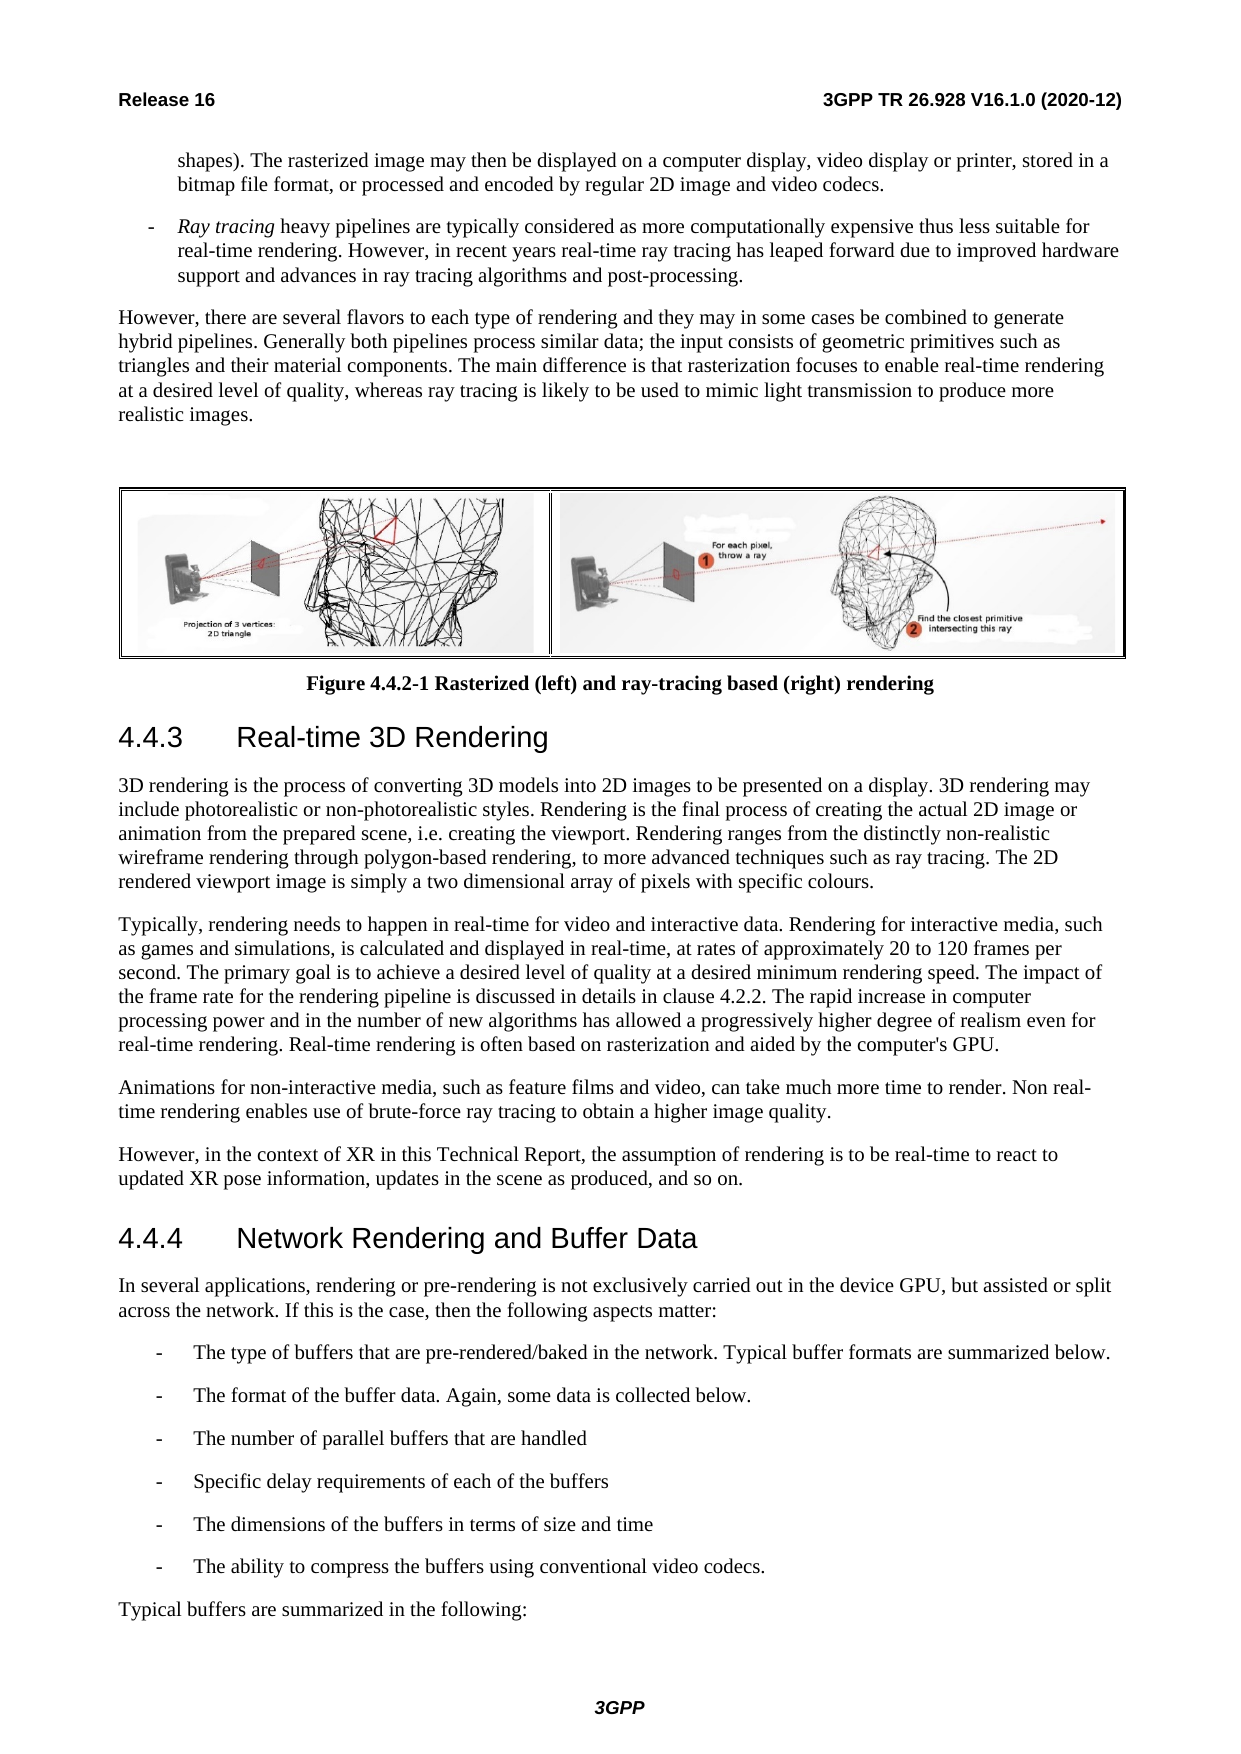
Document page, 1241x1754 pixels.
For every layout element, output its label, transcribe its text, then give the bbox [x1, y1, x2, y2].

list Specific delay requirements of each of the buffers [156, 1469, 1122, 1493]
list The format of the buffer data. Again, some data is collected below. [156, 1383, 1122, 1407]
text Typically, rendering needs to happen in real-time for video and interactive data. Rendering for interactive media, such as games and simulations, is calculated and displayed in real-time, at rates of approximately 20 to 120 frames per second. The primary goal is to achieve a desired level of quality at a desired minimum rendering speed. The impact of the frame rate for the rendering pipeline is discussed in details in clause 4.2.2. The rapid increase in computer processing power and in the number of new algorithms has allowed a progressively higher degree of realism even for real-time rendering. Real-time rendering is often based on rasterization and aided by the computer's GPU. [118, 912, 1122, 1056]
text However, there are several flavors to each type of rendering and they may in some cases be combined to generate hybrid pipelines. Generally both pipelines process similar data; the input consists of geometric primitives such as triangles and their material components. The main difference is that rasterization focuses to enable real-time rendering at a desired level of quality, whereas ray tracing is likely to be used to mimic light transmission to produce more realistic images. [118, 305, 1122, 426]
text However, in the context of XR in this Technical Report, the assumption of rendering is to be real-time to react to updated XR pose information, updates in the scene as produced, and so on. [118, 1142, 1122, 1190]
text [148, 147, 1122, 196]
list The type of buffers that are pre-rendered/baked in the network. Typical buffer formats are summarized below. [156, 1340, 1122, 1364]
list The number of parallel buffers that are handled [156, 1426, 1122, 1450]
text 3D rendering is the process of converting 3D models into 2D images to be presented on a display. 3D rendering may include photorealistic or non-photorealistic styles. Rendering is the final process of creating the actual 2D image or animation from the prepared scene, i.e. creating the viewport. Rendering ranges from the distinctly non-realistic wireframe rendering through polygon-based rendering, to more advanced techniques such as ray tracing. The 2D rendered viewport image is simply a two dimensional array of pixels with specific colours. [118, 773, 1122, 893]
text - Ray tracing heavy pipelines are typically considered as more computationally expensive thus less suitable for real-time rendering. However, in recent years real-time ray tracing has leaped forward due to improved hardware support and advances in ray tracing algorithms and post-processing. [148, 214, 1122, 287]
list The dimensions of the buffers in terms of size and time [156, 1512, 1122, 1536]
table_header [551, 491, 1123, 656]
picture [137, 493, 534, 653]
table_header [122, 491, 551, 656]
subtitle 4.4.4 Network Rendering and Buffer Data [118, 1221, 1122, 1255]
text Figure 4.4.2-1 Rasterized (left) and ray-tracing based (right) rendering [118, 671, 1122, 695]
list The ability to compress the buffers using conventional video codecs. [156, 1554, 1122, 1578]
text Typical buffers are summarized in the following: [118, 1597, 1122, 1621]
text In several applications, rendering or pre-rendering is not exclusively carried out in the device GPU, but assisted or split across the network. If this is the case, then the following aspects matter: [118, 1273, 1122, 1322]
text Animations for non-interactive media, such as feature films and video, can take much more time to render. Non real-time rendering enables use of brute-force ray tracing to obtain a higher image quality. [118, 1075, 1122, 1123]
subtitle 4.4.3 Real-time 3D Rendering [118, 720, 1122, 754]
picture [560, 493, 1116, 653]
